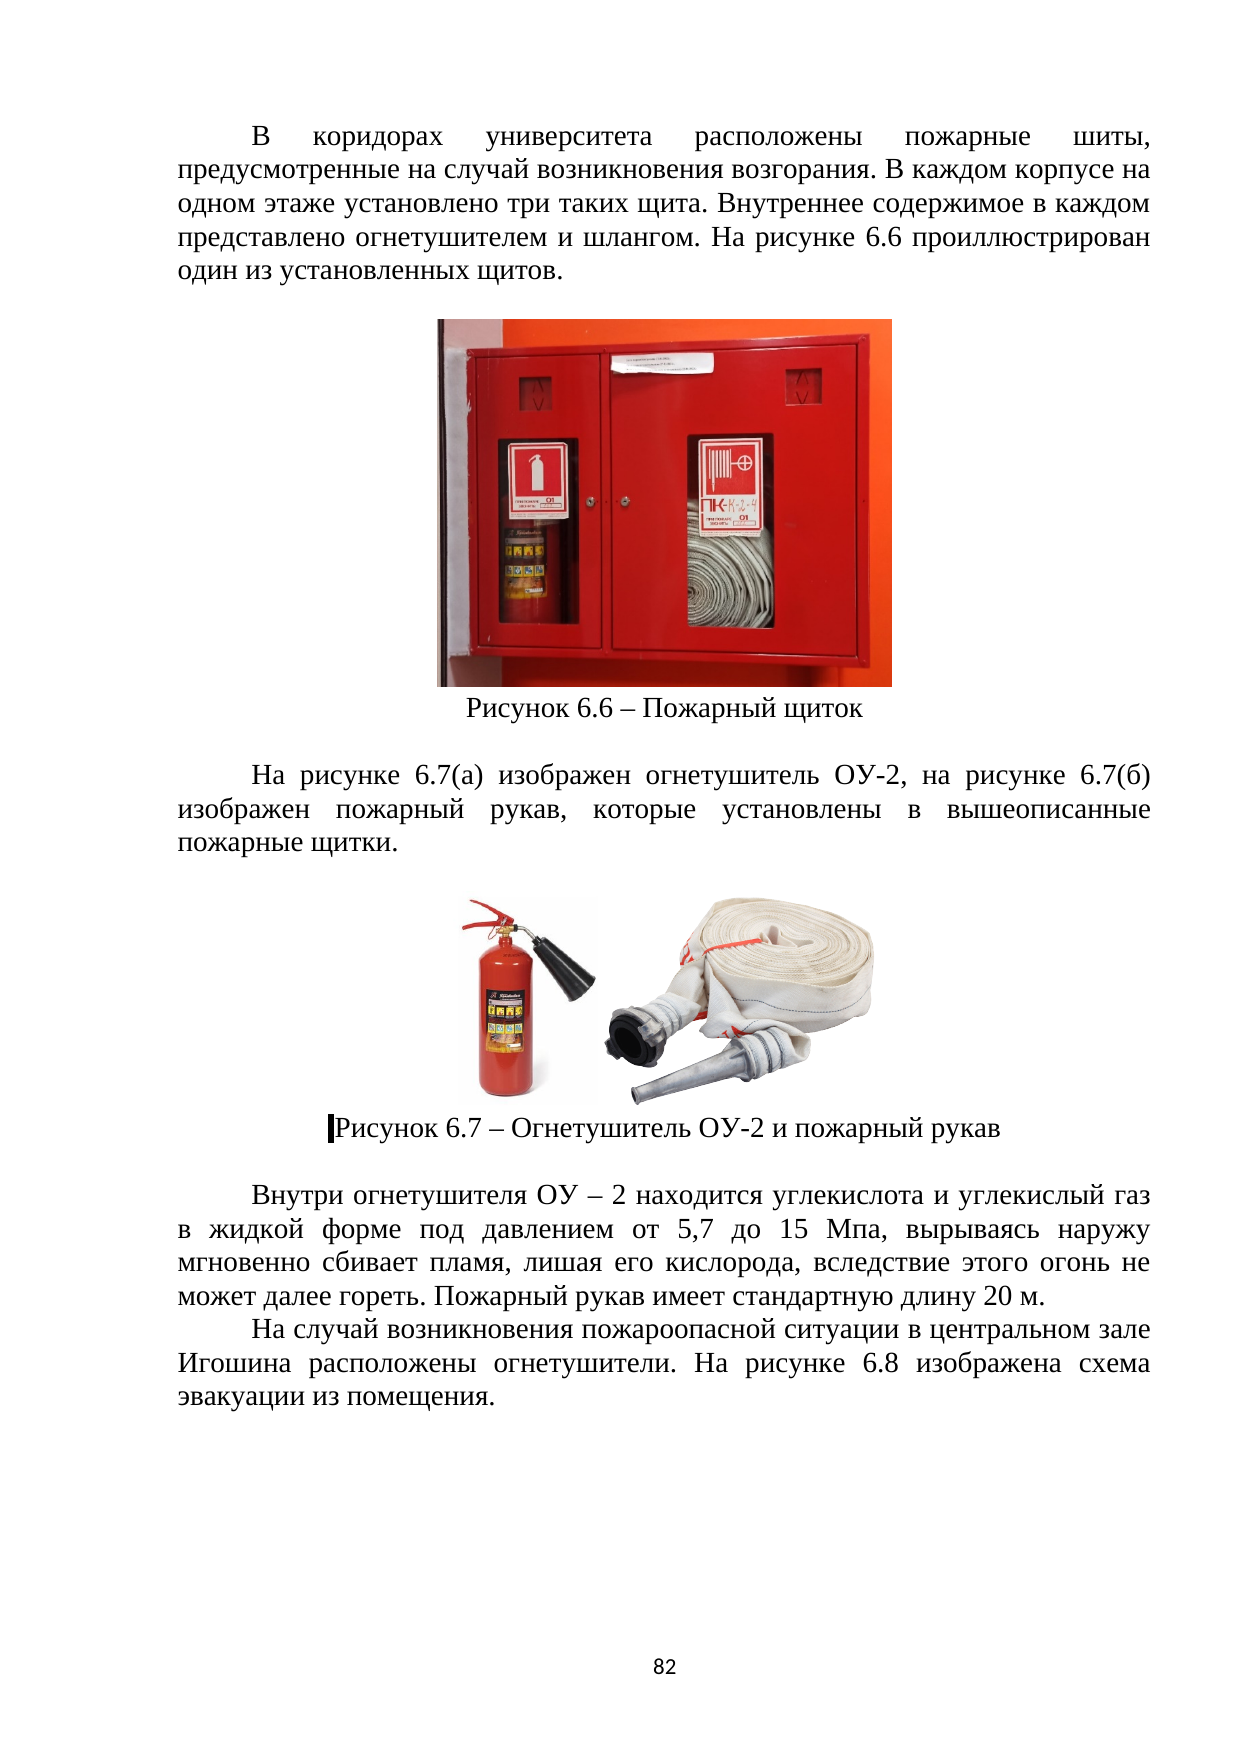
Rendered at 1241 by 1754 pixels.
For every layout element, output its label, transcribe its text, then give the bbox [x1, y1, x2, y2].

text На рисунке 6.7(а) изображен огнетушитель ОУ-2, на рисунке 6.7(б) изображен пожарный рукав, которые установлены в вышеописанные пожарные щитки. [177, 757, 1152, 858]
picture [437, 319, 892, 687]
text Внутри огнетушителя ОУ – 2 находится углекислота и углекислый газ в жидкой форме под давлением от 5,7 до 15 Мпа, вырываясь наружу мгновенно сбивает пламя, лишая его кислорода, вследствие этого огонь не может далее гореть. Пожарный рукав имеет стандартную длину 20 м. [177, 1177, 1152, 1311]
text Рисунок 6.6 – Пожарный щиток [177, 690, 1152, 724]
picture [453, 891, 876, 1111]
text На случай возникновения пожароопасной ситуации в центральном зале Игошина расположены огнетушители. На рисунке 6.8 изображена схема эвакуации из помещения. [177, 1311, 1152, 1412]
text В коридорах университета расположены пожарные шиты, предусмотренные на случай возникновения возгорания. В каждом корпусе на одном этаже установлено три таких щита. Внутреннее содержимое в каждом представлено огнетушителем и шлангом. На рисунке 6.6 проиллюстрирован один из установленных щитов. [177, 118, 1152, 286]
list Рисунок 6.7 – Огнетушитель ОУ-2 и пожарный рукав [177, 1110, 1152, 1144]
